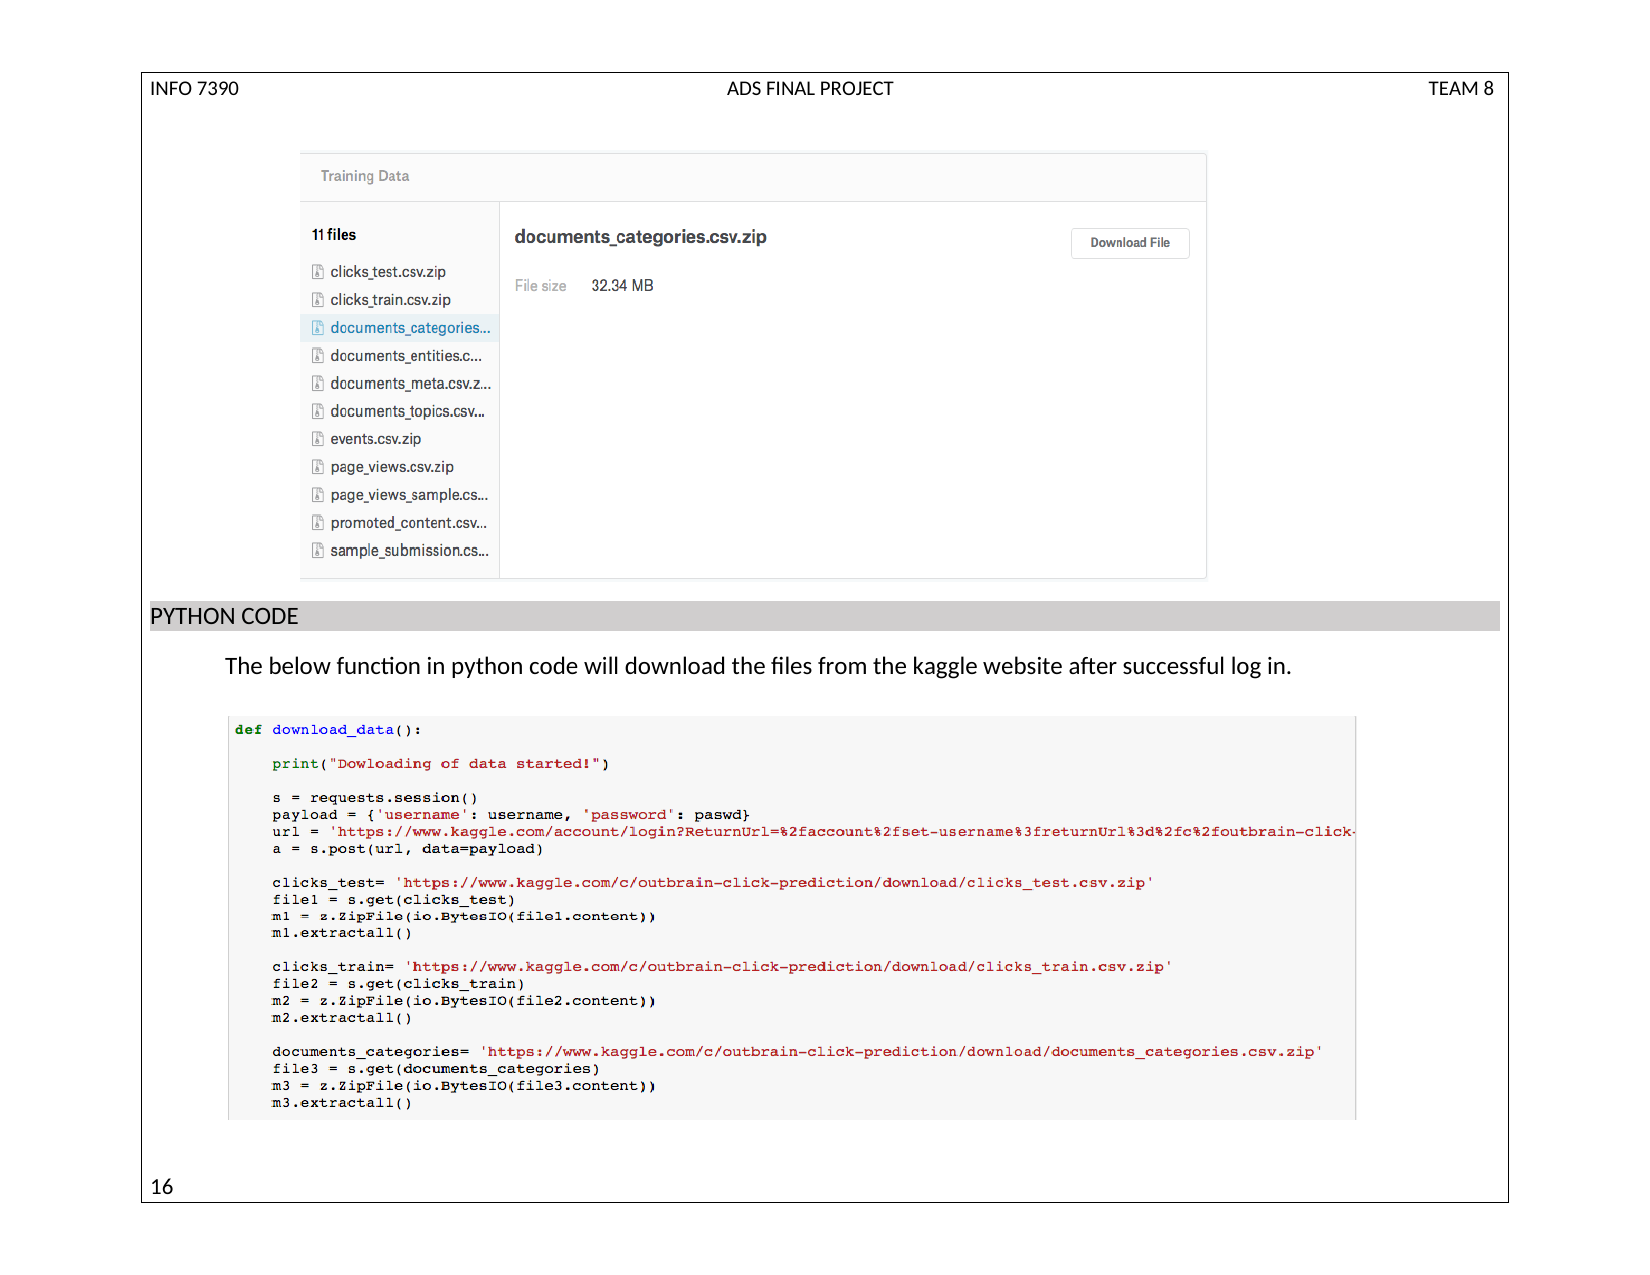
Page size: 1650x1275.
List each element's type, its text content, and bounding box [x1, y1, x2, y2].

text PYTHON CODE [150, 601, 1500, 631]
picture [225, 716, 1357, 1120]
list The below function in python code will download the files from the kaggle website after successful log in. [225, 650, 1500, 681]
picture [300, 150, 1209, 582]
